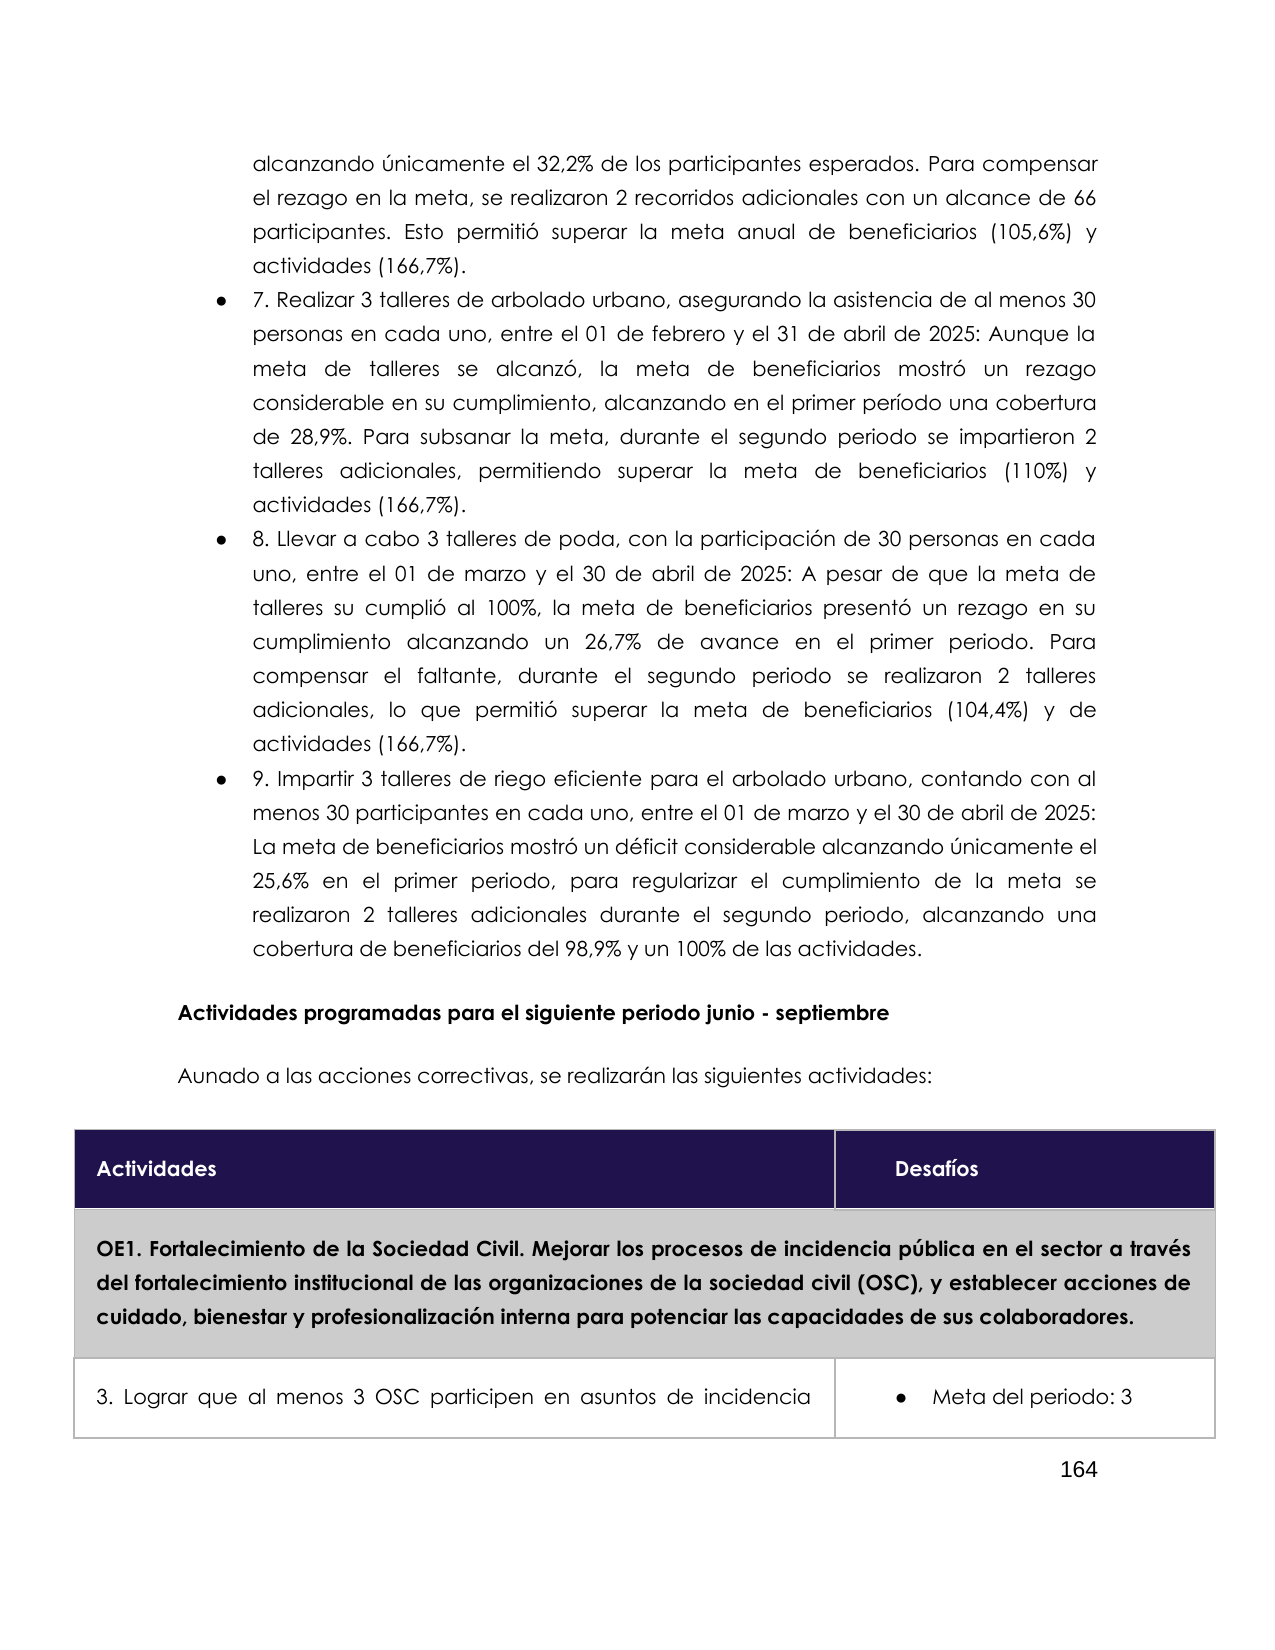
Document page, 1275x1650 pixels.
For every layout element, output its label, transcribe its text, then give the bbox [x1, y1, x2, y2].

text Aunado a las acciones correctivas, se realizarán las siguientes actividades: [177, 1060, 1098, 1090]
list 8. Llevar a cabo 3 talleres de poda, con la participación de 30 personas en cada uno, entre el 01 de marzo y el 30 de abril de 2025: A pesar de que la meta de talleres su cumplió al 100%, la meta de beneficiarios presentó un rezago en su cumplimiento alcanzando un 26,7% de avance en el primer periodo. Para compensar el faltante, durante el segundo periodo se realizaron 2 talleres adicionales, lo que permitió superar la meta de beneficiarios (104,4%) y de actividades (166,7%). [215, 523, 1098, 758]
list 9. Impartir 3 talleres de riego eficiente para el arbolado urbano, contando con al menos 30 participantes en cada uno, entre el 01 de marzo y el 30 de abril de 2025: La meta de beneficiarios mostró un déficit considerable alcanzando únicamente el 25,6% en el primer periodo, para regularizar el cumplimiento de la meta se realizaron 2 talleres adicionales durante el segundo periodo, alcanzando una cobertura de beneficiarios del 98,9% y un 100% de las actividades. [215, 763, 1098, 963]
subtitle Actividades programadas para el siguiente periodo junio - septiembre [177, 997, 1098, 1027]
list 7. Realizar 3 talleres de arbolado urbano, asegurando la asistencia de al menos 30 personas en cada uno, entre el 01 de febrero y el 31 de abril de 2025: Aunque la meta de talleres se alcanzó, la meta de beneficiarios mostró un rezago considerable en su cumplimiento, alcanzando en el primer período una cobertura de 28,9%. Para subsanar la meta, durante el segundo periodo se impartieron 2 talleres adicionales, permitiendo superar la meta de beneficiarios (110%) y actividades (166,7%). [215, 284, 1098, 519]
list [215, 148, 1098, 280]
